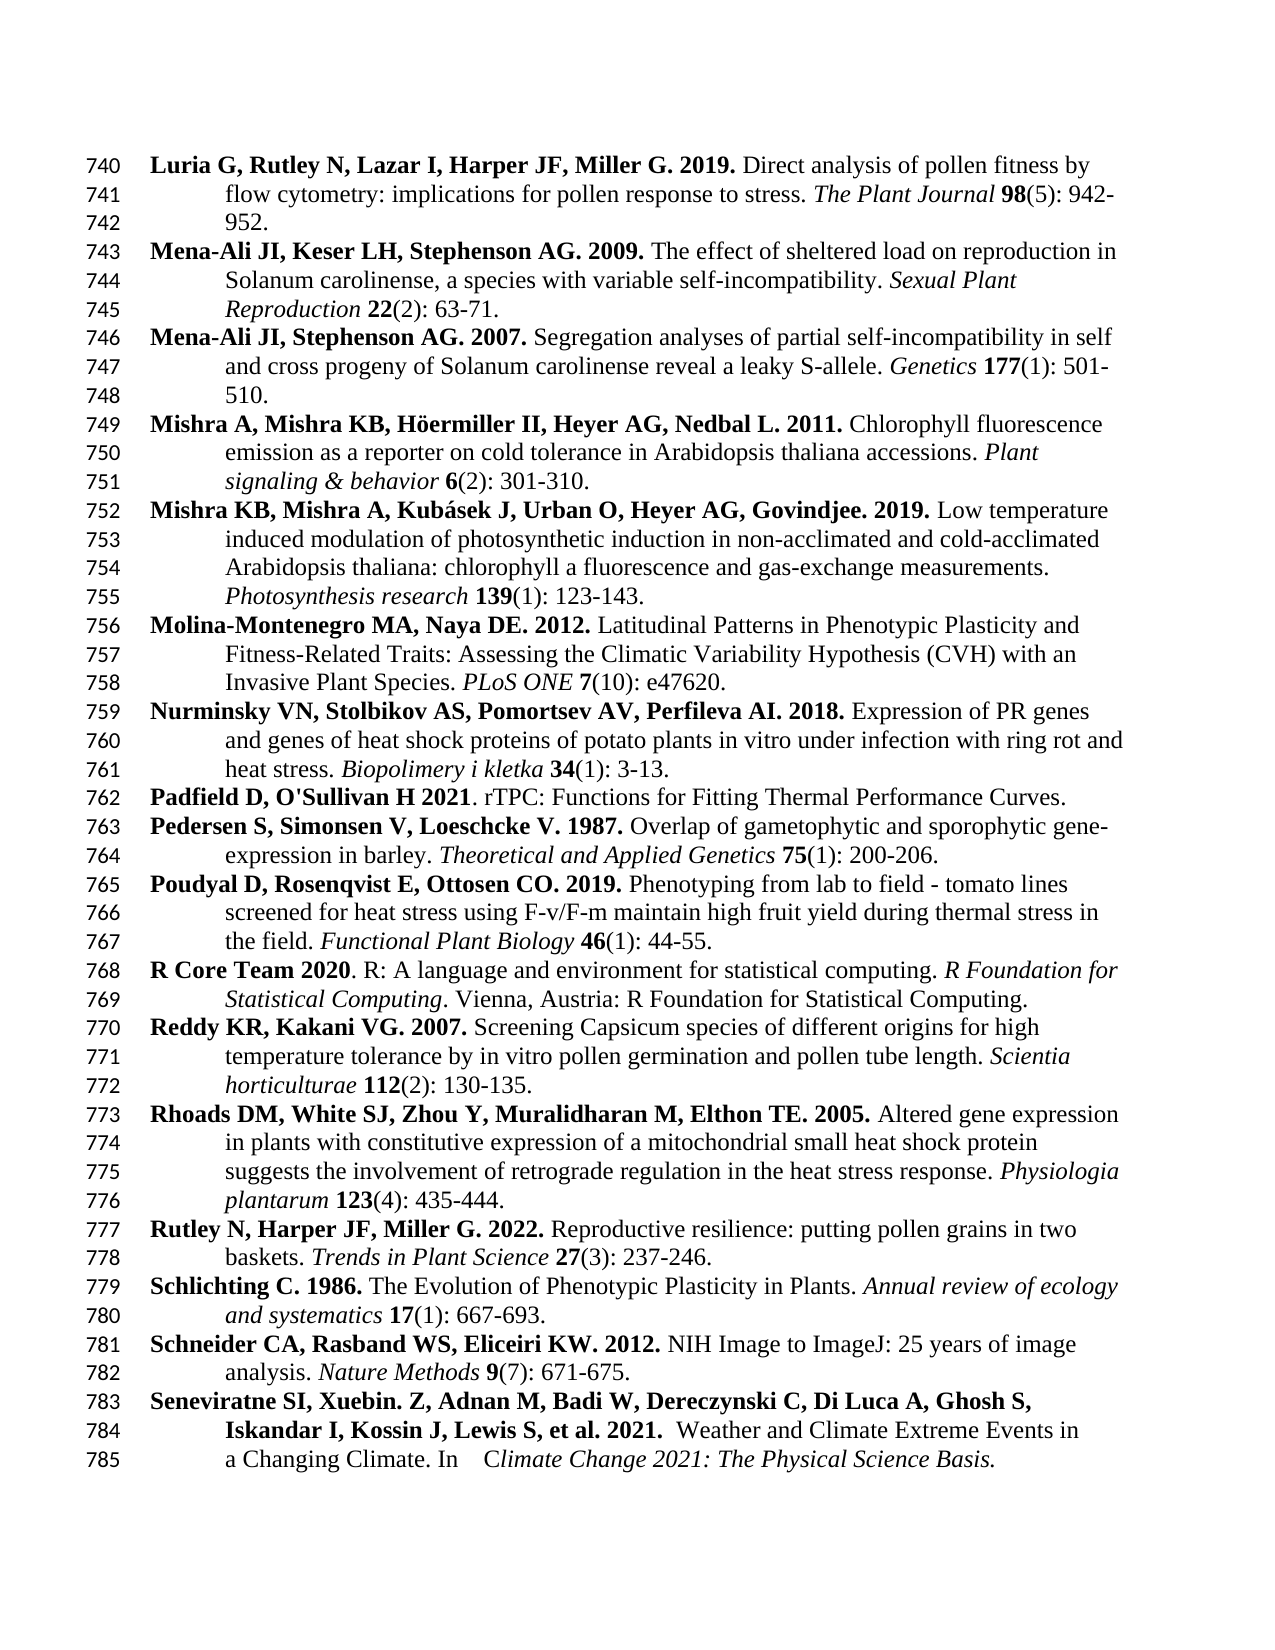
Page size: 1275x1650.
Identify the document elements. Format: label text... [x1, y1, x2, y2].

text Mena-Ali JI, Keser LH, Stephenson AG. 2009. The effect of sheltered load on reproduction in Solanum carolinense, a species with variable self-incompatibility. Sexual Plant Reproduction 22(2): 63-71. [150, 236, 1125, 322]
text Poudyal D, Rosenqvist E, Ottosen CO. 2019. Phenotyping from lab to field - tomato lines screened for heat stress using F-v/F-m maintain high fruit yield during thermal stress in the field. Functional Plant Biology 46(1): 44-55. [150, 869, 1125, 955]
text Molina-Montenegro MA, Naya DE. 2012. Latitudinal Patterns in Phenotypic Plasticity and Fitness-Related Traits: Assessing the Climatic Variability Hypothesis (CVH) with an Invasive Plant Species. PLoS ONE 7(10): e47620. [150, 610, 1125, 696]
text Nurminsky VN, Stolbikov AS, Pomortsev AV, Perfileva AI. 2018. Expression of PR genes and genes of heat shock proteins of potato plants in vitro under infection with ring rot and heat stress. Biopolimery i kletka 34(1): 3-13. [150, 696, 1125, 782]
text Schlichting C. 1986. The Evolution of Phenotypic Plasticity in Plants. Annual review of ecology and systematics 17(1): 667-693. [150, 1271, 1125, 1329]
text Reddy KR, Kakani VG. 2007. Screening Capsicum species of different origins for high temperature tolerance by in vitro pollen germination and pollen tube length. Scientia horticulturae 112(2): 130-135. [150, 1012, 1125, 1099]
text Schneider CA, Rasband WS, Eliceiri KW. 2012. NIH Image to ImageJ: 25 years of image analysis. Nature Methods 9(7): 671-675. [150, 1329, 1125, 1386]
text R Core Team 2020. R: A language and environment for statistical computing. R Foundation for Statistical Computing. Vienna, Austria: R Foundation for Statistical Computing. [150, 955, 1125, 1012]
text Mishra KB, Mishra A, Kubásek J, Urban O, Heyer AG, Govindjee. 2019. Low temperature induced modulation of photosynthetic induction in non-acclimated and cold-acclimated Arabidopsis thaliana: chlorophyll a fluorescence and gas-exchange measurements. Photosynthesis research 139(1): 123-143. [150, 495, 1125, 610]
text Padfield D, O'Sullivan H 2021. rTPC: Functions for Fitting Thermal Performance Curves. [150, 782, 1125, 811]
text Rutley N, Harper JF, Miller G. 2022. Reproductive resilience: putting pollen grains in two baskets. Trends in Plant Science 27(3): 237-246. [150, 1214, 1125, 1271]
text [150, 1386, 1125, 1472]
text Pedersen S, Simonsen V, Loeschcke V. 1987. Overlap of gametophytic and sporophytic gene-expression in barley. Theoretical and Applied Genetics 75(1): 200-206. [150, 811, 1125, 869]
text Mishra A, Mishra KB, Höermiller II, Heyer AG, Nedbal L. 2011. Chlorophyll fluorescence emission as a reporter on cold tolerance in Arabidopsis thaliana accessions. Plant signaling & behavior 6(2): 301-310. [150, 409, 1125, 495]
text Luria G, Rutley N, Lazar I, Harper JF, Miller G. 2019. Direct analysis of pollen fitness by flow cytometry: implications for pollen response to stress. The Plant Journal 98(5): 942-952. [150, 150, 1125, 236]
text Rhoads DM, White SJ, Zhou Y, Muralidharan M, Elthon TE. 2005. Altered gene expression in plants with constitutive expression of a mitochondrial small heat shock protein suggests the involvement of retrograde regulation in the heat stress response. Physiologia plantarum 123(4): 435-444. [150, 1099, 1125, 1214]
text Mena-Ali JI, Stephenson AG. 2007. Segregation analyses of partial self-incompatibility in self and cross progeny of Solanum carolinense reveal a leaky S-allele. Genetics 177(1): 501-510. [150, 322, 1125, 409]
